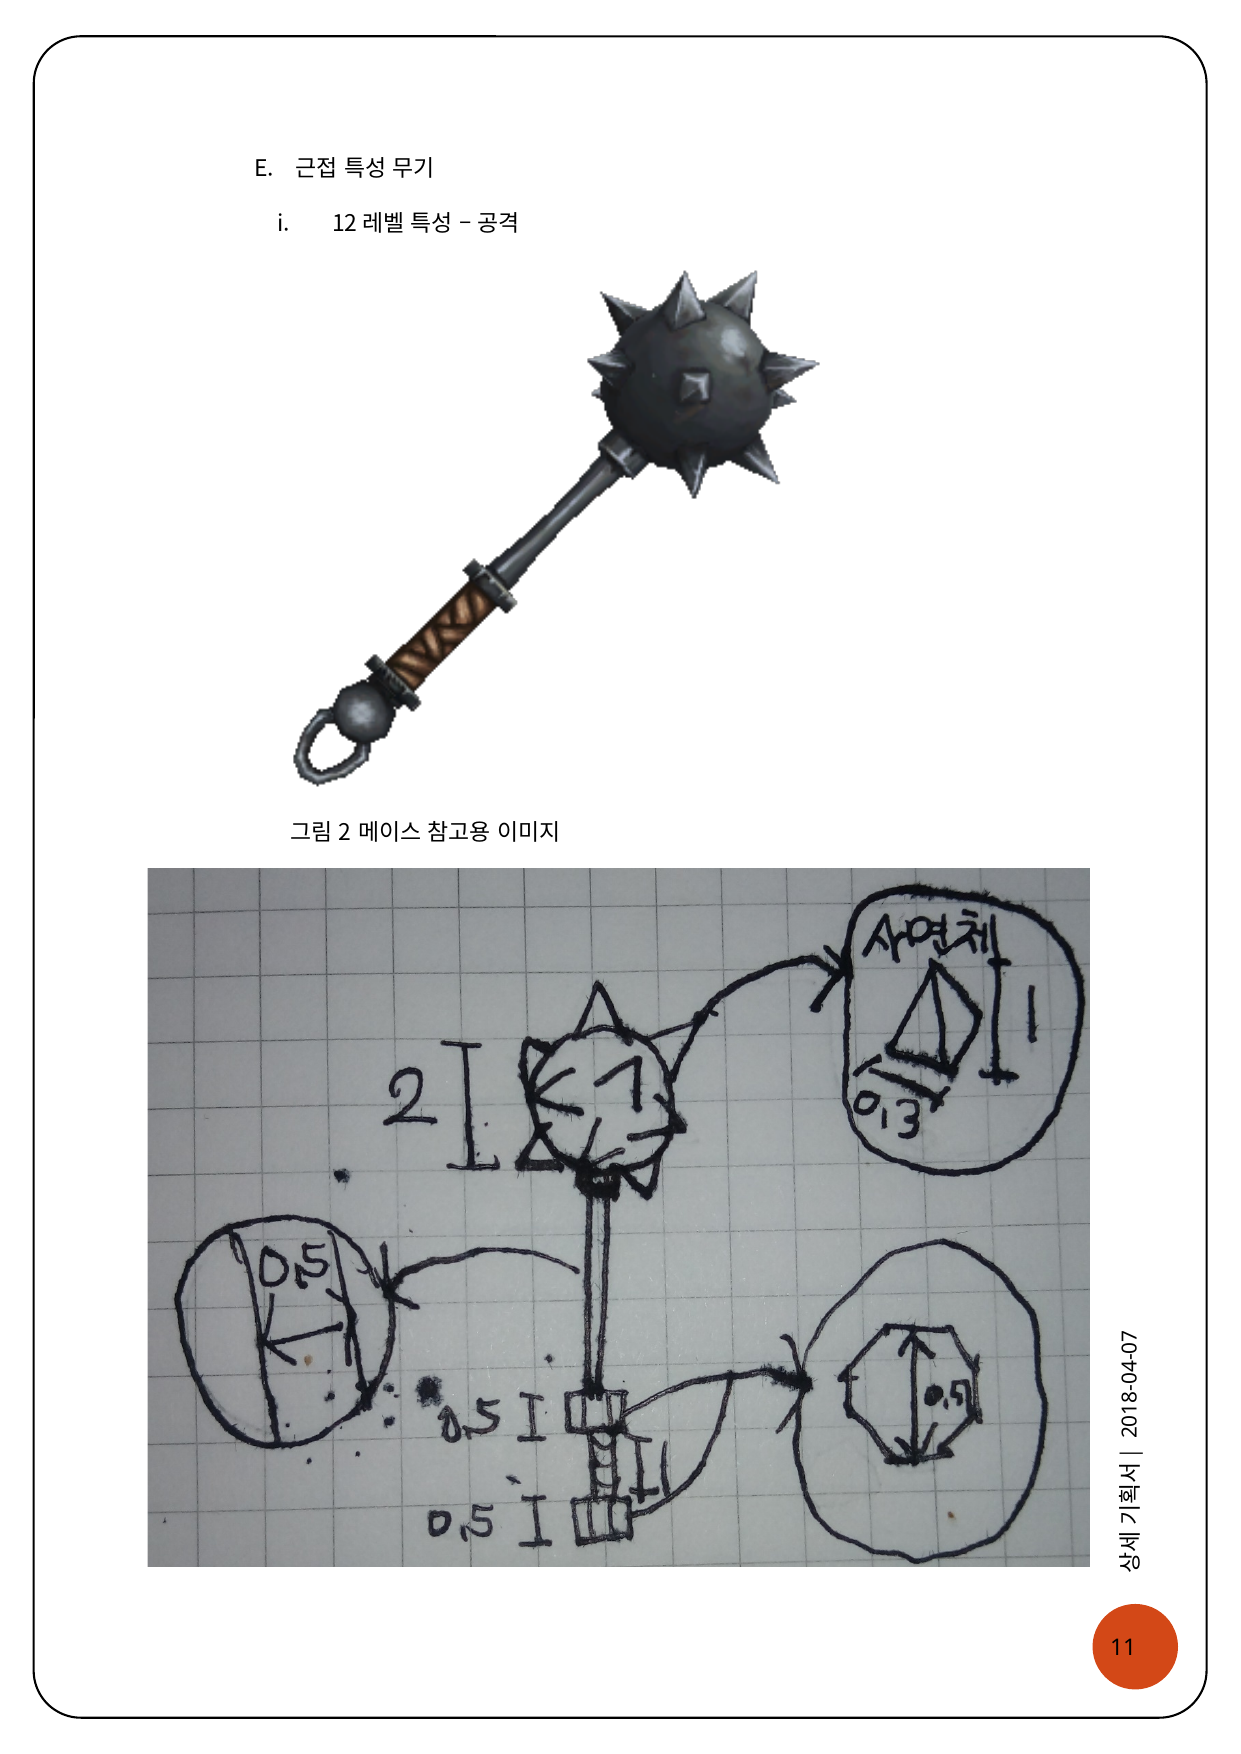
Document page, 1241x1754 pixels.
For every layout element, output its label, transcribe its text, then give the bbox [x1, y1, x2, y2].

picture [290, 259, 823, 793]
list 12레벨 특성 – 공격 [290, 205, 1092, 238]
picture [147, 868, 1090, 1567]
text 그림 2 메이스 참고용 이미지 [290, 814, 1092, 847]
list 근접 특성 무기 [254, 150, 1092, 183]
